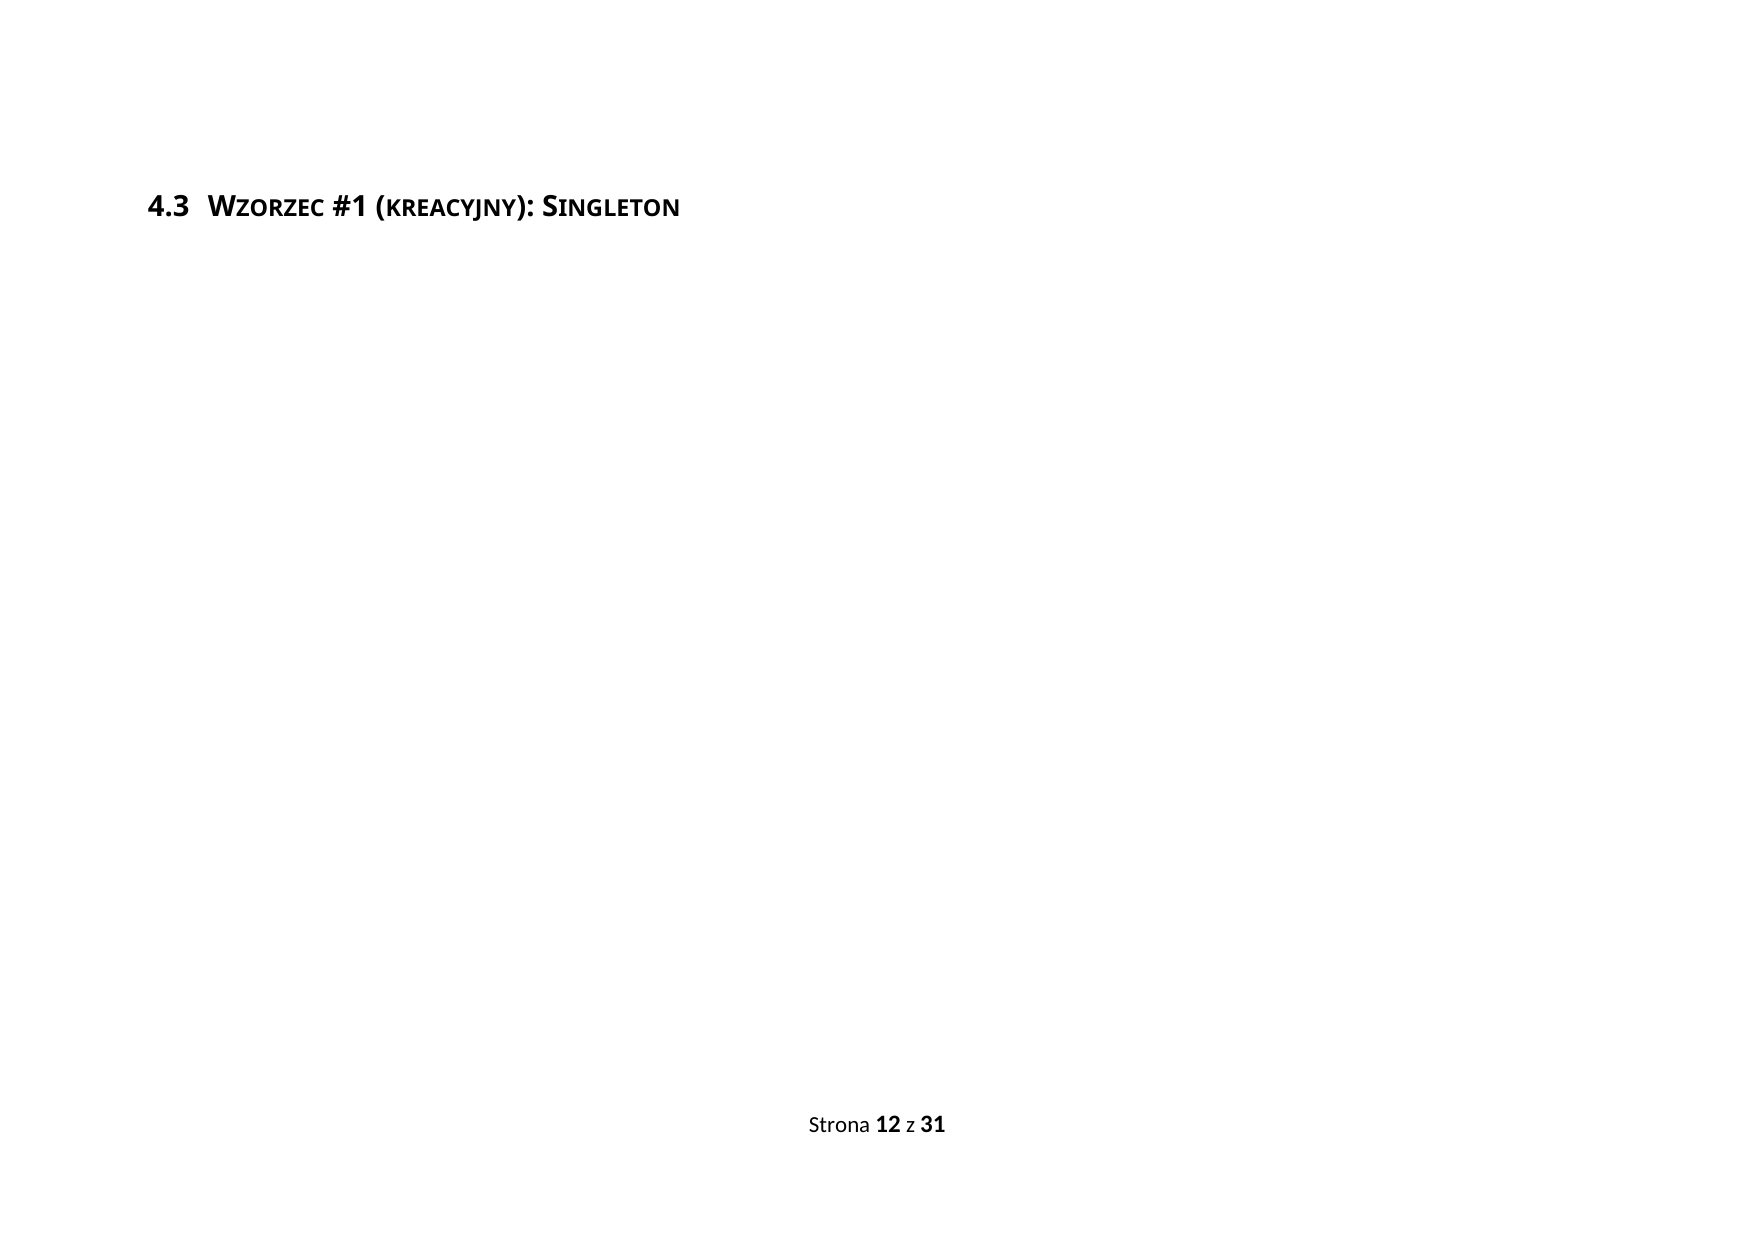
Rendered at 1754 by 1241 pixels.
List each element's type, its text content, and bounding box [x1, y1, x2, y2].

subtitle Wzorzec #1 (kreacyjny): Singleton [148, 185, 1606, 225]
